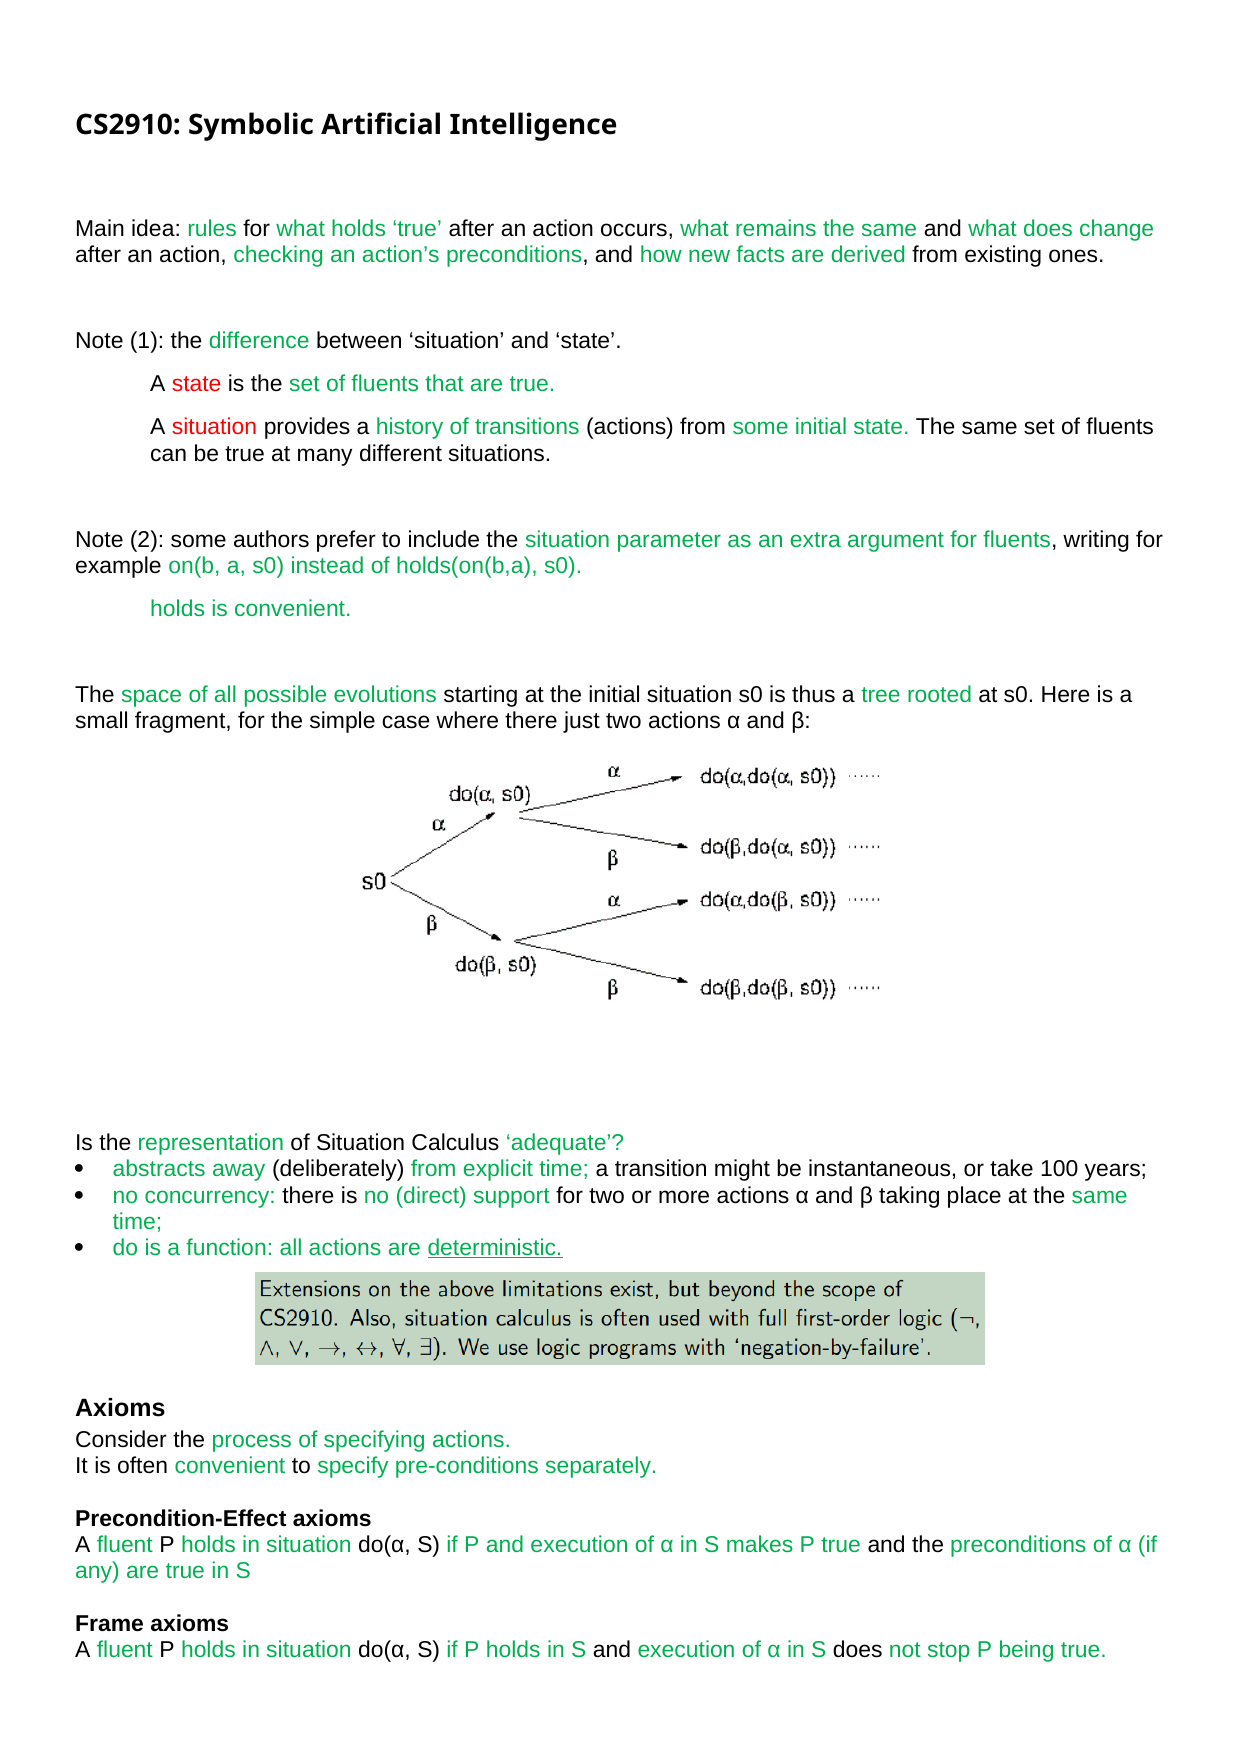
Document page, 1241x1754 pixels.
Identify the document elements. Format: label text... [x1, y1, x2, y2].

text It is often convenient to specify pre-conditions separately. [75, 1452, 1165, 1478]
text A fluent P holds in situation do(α, S) if P and execution of α in S makes P true and the preconditions of α (if any) are true in S [75, 1531, 1165, 1584]
text Is the representation of Situation Calculus ‘adequate’? [75, 1129, 1165, 1155]
text holds is convenient. [75, 595, 1165, 621]
picture [255, 1272, 986, 1365]
list no concurrency: there is no (direct) support for two or more actions α and β taking place at the same time; [75, 1182, 1165, 1234]
text Note (2): some authors prefer to include the situation parameter as an extra argument for fluents, writing for example on(b, a, s0) instead of holds(on(b,a), s0). [75, 526, 1165, 578]
subtitle Precondition-Effect axioms [75, 1504, 1165, 1531]
text A state is the set of fluents that are true. [75, 370, 1165, 396]
list do is a function: all actions are deterministic. [75, 1234, 1165, 1261]
picture [349, 748, 891, 1006]
list abstracts away (deliberately) from explicit time; a transition might be instantaneous, or take 100 years; [75, 1155, 1165, 1182]
text The space of all possible evolutions starting at the initial situation s0 is thus a tree rooted at s0. Here is a small fragment, for the simple case where there just two actions α and β: [75, 681, 1165, 734]
text Consider the process of specifying actions. [75, 1426, 1165, 1452]
text Note (1): the difference between ‘situation’ and ‘state’. [75, 327, 1165, 353]
text A fluent P holds in situation do(α, S) if P holds in S and execution of α in S does not stop P being true. [75, 1636, 1165, 1663]
text A situation provides a history of transitions (actions) from some initial state. The same set of fluents can be true at many different situations. [150, 413, 1165, 466]
subtitle Axioms [75, 1392, 1165, 1421]
text Main idea: rules for what holds ‘true’ after an action occurs, what remains the same and what does change after an action, checking an action’s preconditions, and how new facts are derived from existing ones. [75, 215, 1165, 267]
subtitle Frame axioms [75, 1610, 1165, 1636]
